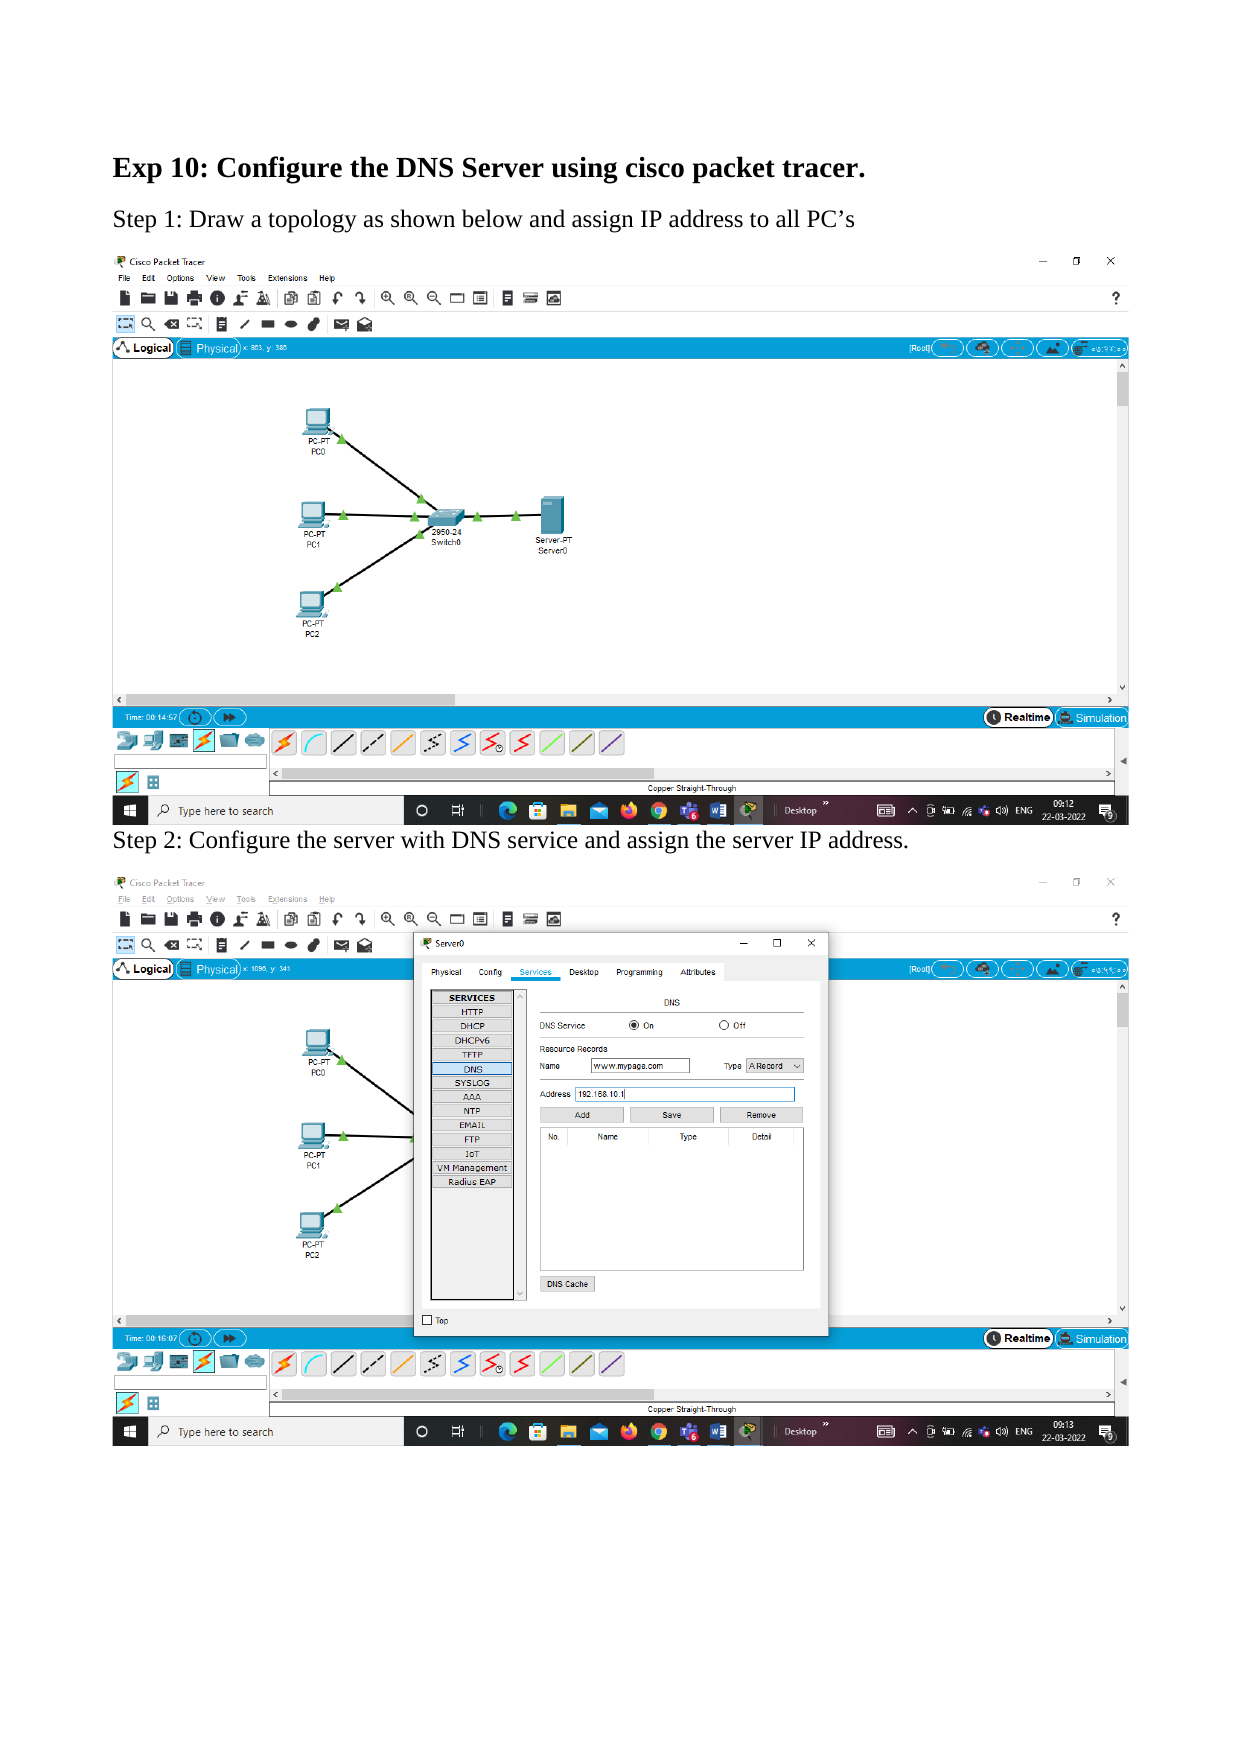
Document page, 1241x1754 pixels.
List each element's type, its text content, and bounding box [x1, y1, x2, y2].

picture [1060, 1333, 1072, 1344]
picture [976, 963, 989, 975]
picture [1074, 347, 1081, 356]
text Step 1: Draw a topology as shown below and assign IP address to all PC’s [112, 204, 1128, 233]
picture [224, 715, 234, 720]
picture [112, 874, 1129, 1446]
picture [224, 1336, 234, 1341]
picture [1060, 712, 1072, 723]
picture [1074, 968, 1081, 977]
text Exp 10: Configure the DNS Server using cisco packet tracer. [112, 150, 1128, 183]
picture [976, 342, 989, 354]
text Step 2: Configure the server with DNS service and assign the server IP address. [112, 825, 1128, 854]
picture [112, 253, 1129, 825]
